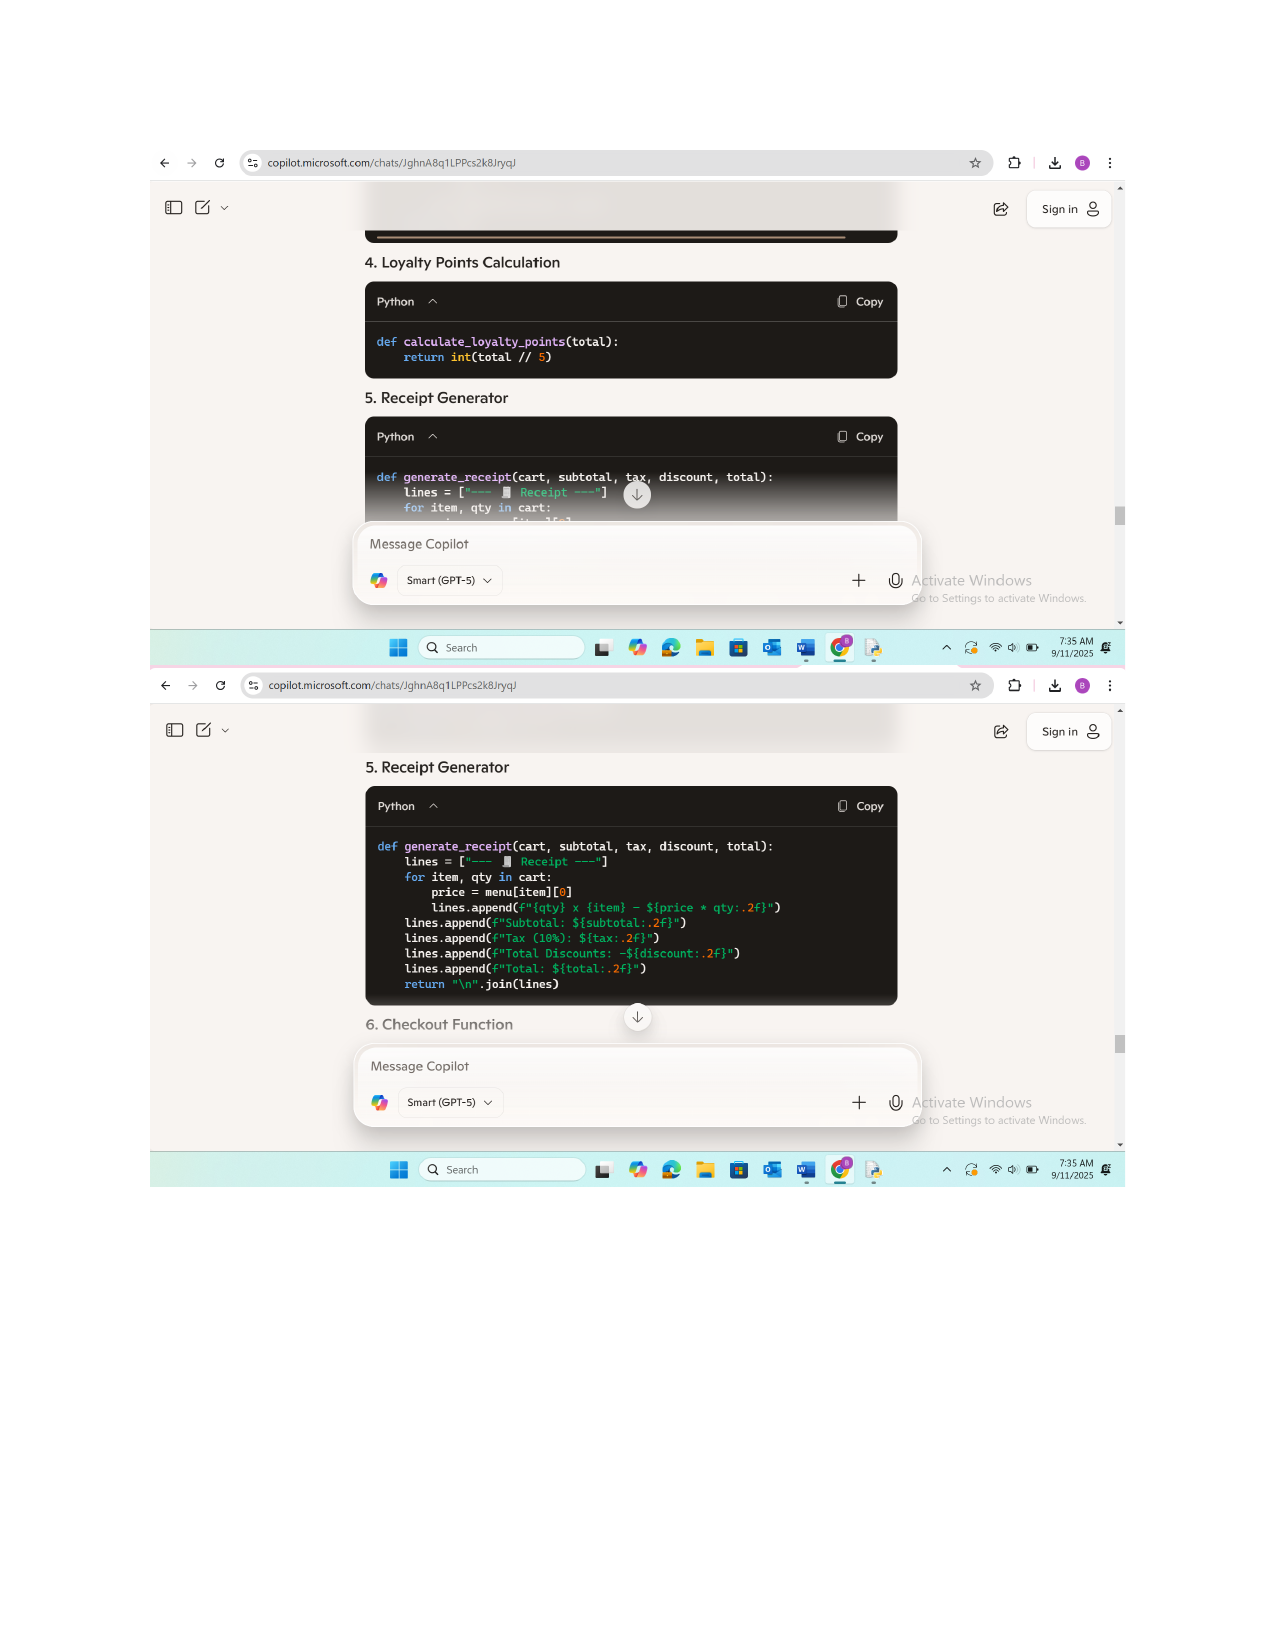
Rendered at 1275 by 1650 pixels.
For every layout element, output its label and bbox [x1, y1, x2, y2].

picture [150, 150, 1125, 1187]
